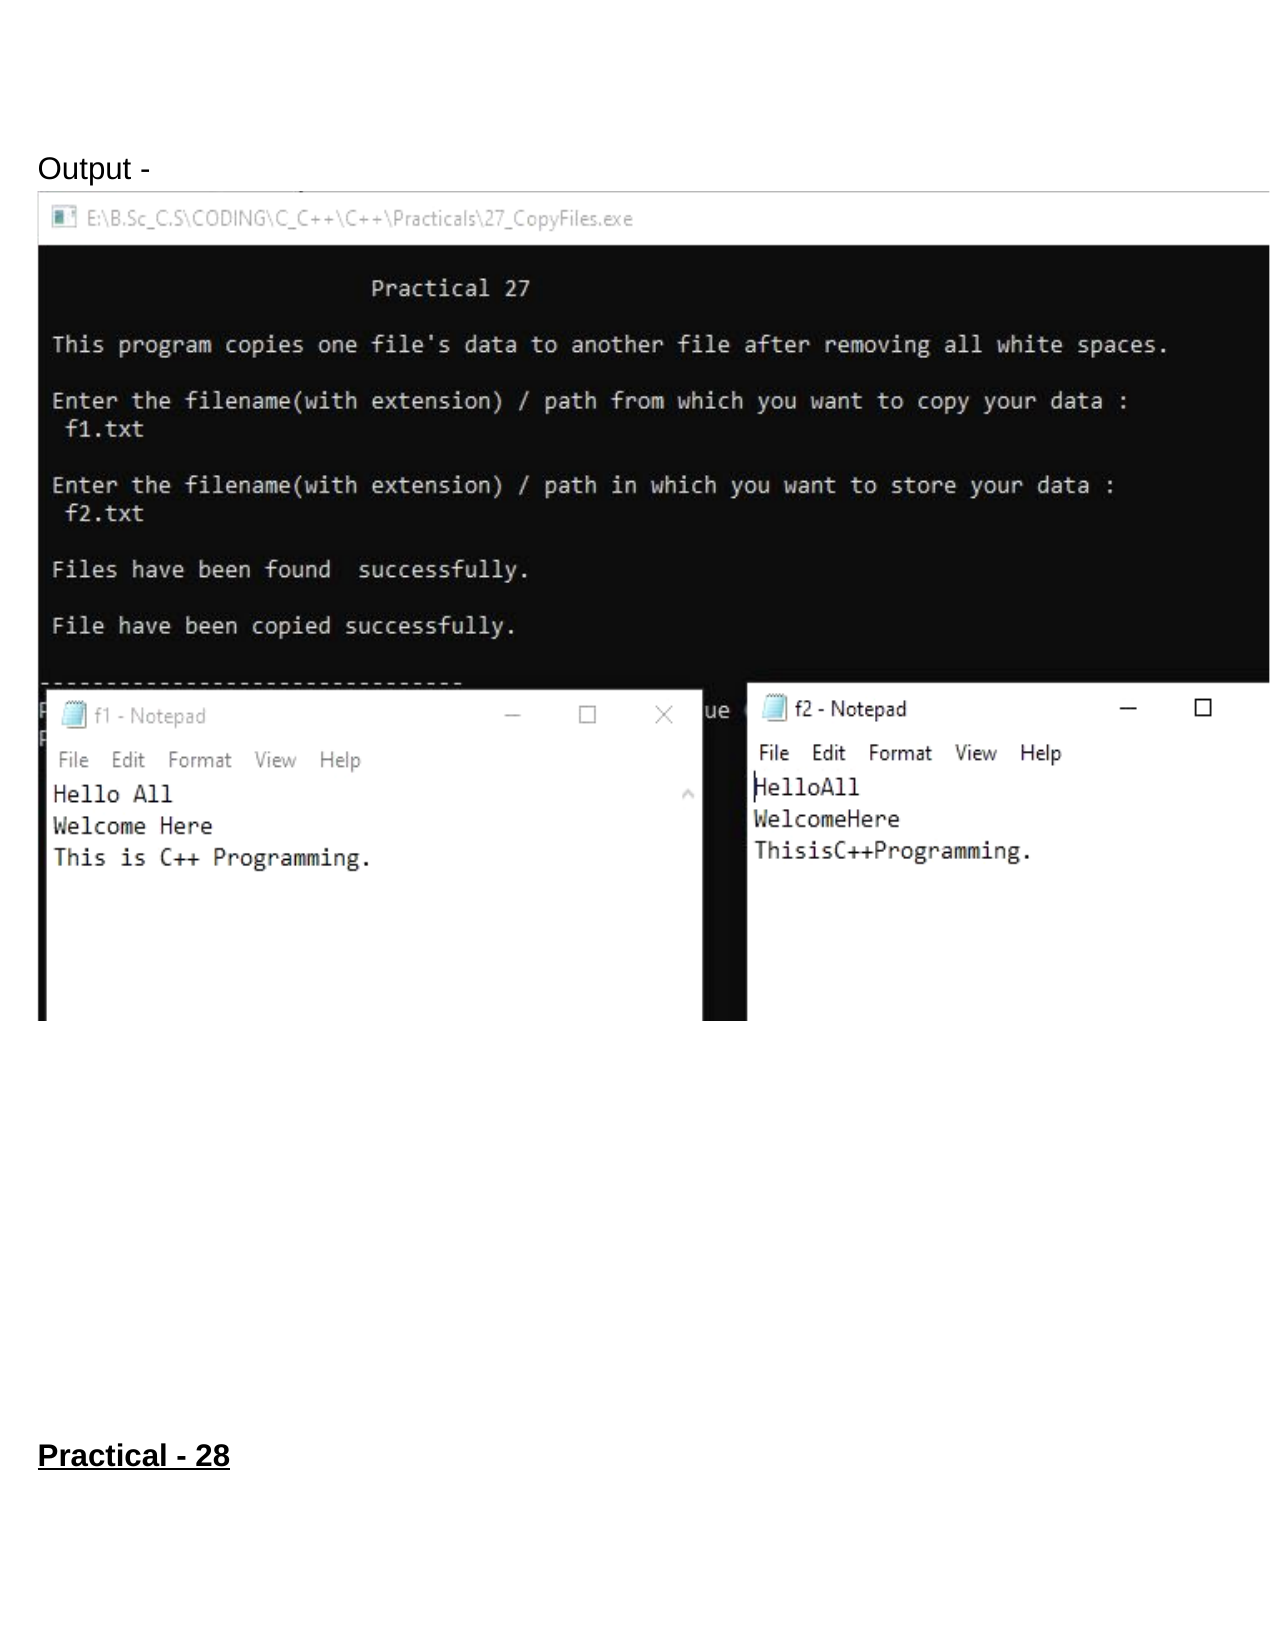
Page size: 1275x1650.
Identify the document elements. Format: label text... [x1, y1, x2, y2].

picture [37, 191, 1270, 1021]
text Output - [37, 150, 1219, 186]
text Practical - 28 [37, 1437, 1219, 1473]
